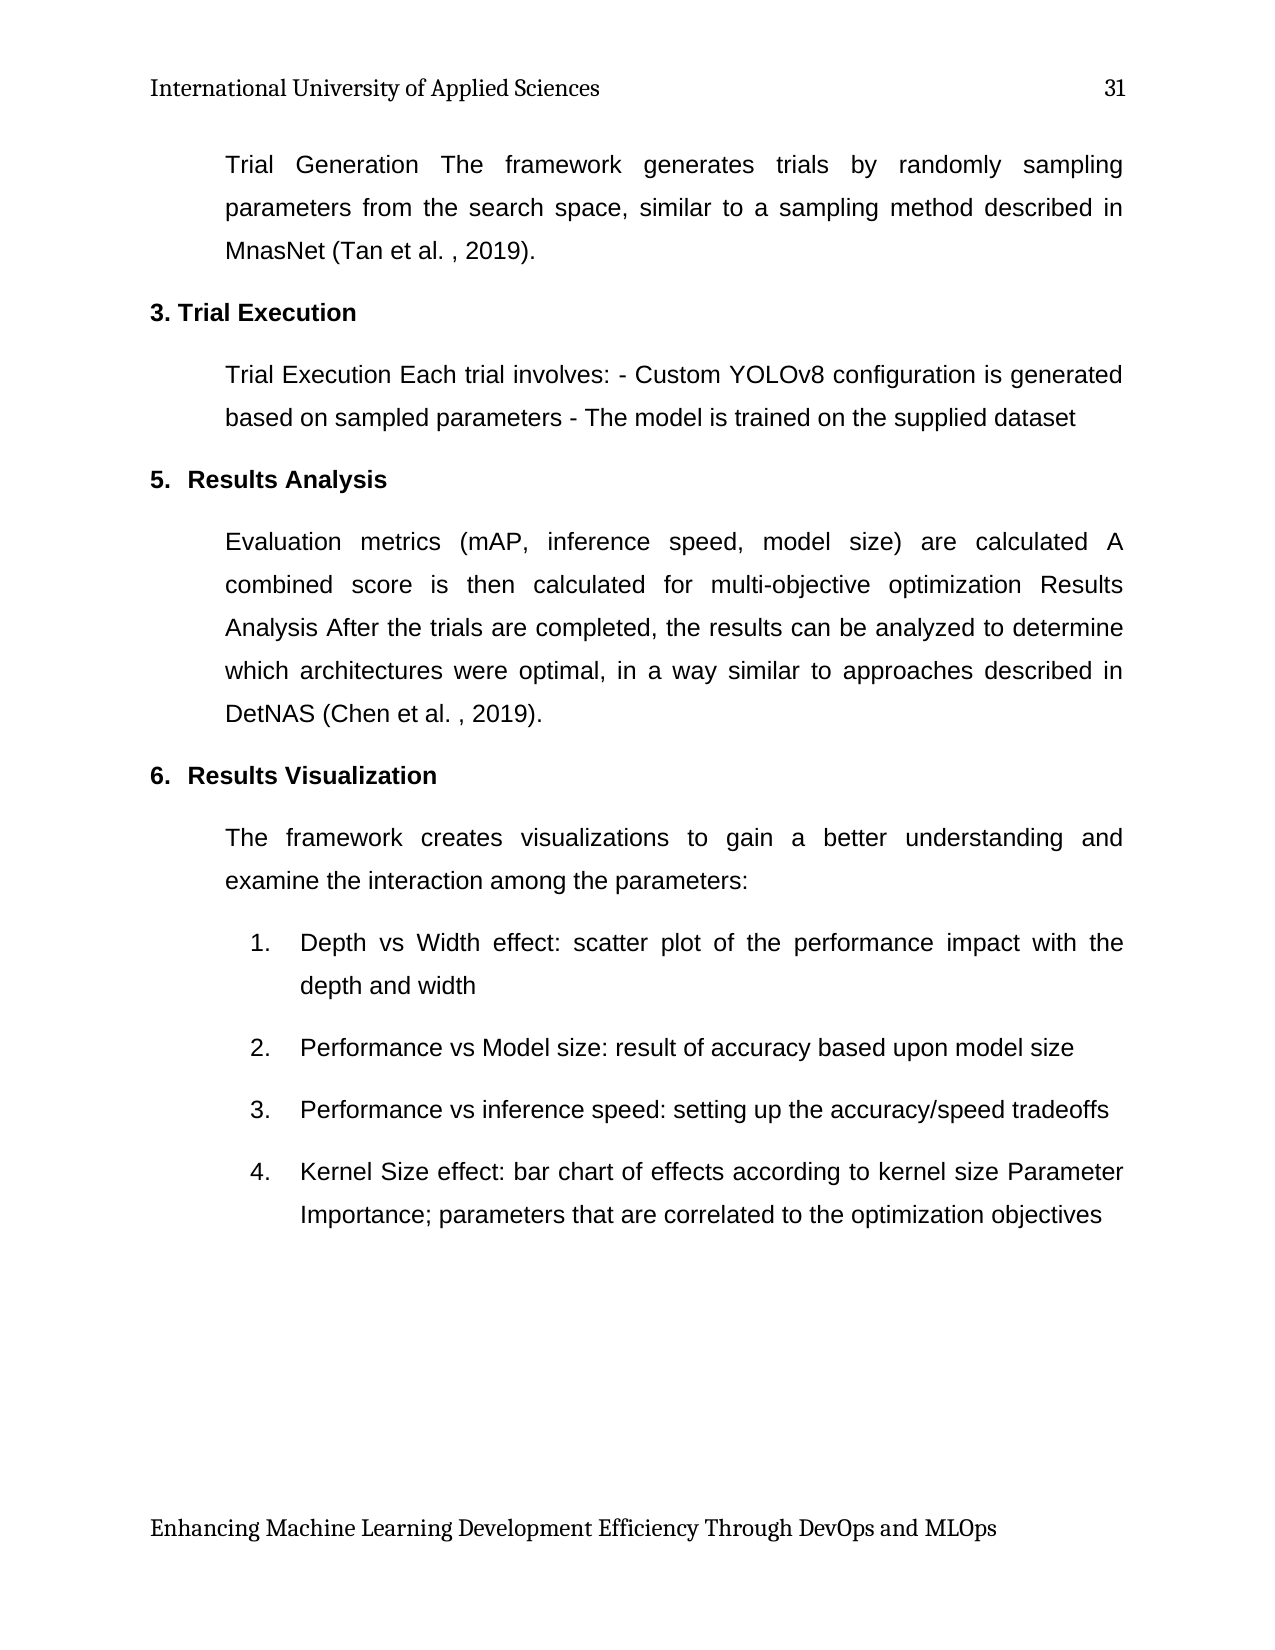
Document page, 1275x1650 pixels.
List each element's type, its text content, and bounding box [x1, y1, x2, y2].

text 3. Trial Execution [150, 298, 1125, 327]
text Evaluation metrics (mAP, inference speed, model size) are calculated A combined score is then calculated for multi-objective optimization Results Analysis After the trials are completed, the results can be analyzed to determine which architectures were optimal, in a way similar to approaches described in DetNAS (Chen et al. , 2019). [225, 527, 1125, 728]
text Trial Generation The framework generates trials by randomly sampling parameters from the search space, similar to a sampling method described in MnasNet (Tan et al. , 2019). [225, 150, 1125, 265]
list Performance vs Model size: result of accuracy based upon model size [250, 1033, 1125, 1062]
list Results Analysis [150, 465, 1125, 494]
text Trial Execution Each trial involves: - Custom YOLOv8 configuration is generated based on sampled parameters - The model is trained on the supplied dataset [225, 360, 1125, 432]
list Results Visualization [150, 761, 1125, 790]
list Depth vs Width effect: scatter plot of the performance impact with the depth and width [250, 928, 1125, 1000]
list Kernel Size effect: bar chart of effects according to kernel size Parameter Importance; parameters that are correlated to the optimization objectives [250, 1157, 1125, 1229]
text The framework creates visualizations to gain a better understanding and examine the interaction among the parameters: [225, 823, 1125, 895]
list Performance vs inference speed: setting up the accuracy/speed tradeoffs [250, 1095, 1125, 1124]
